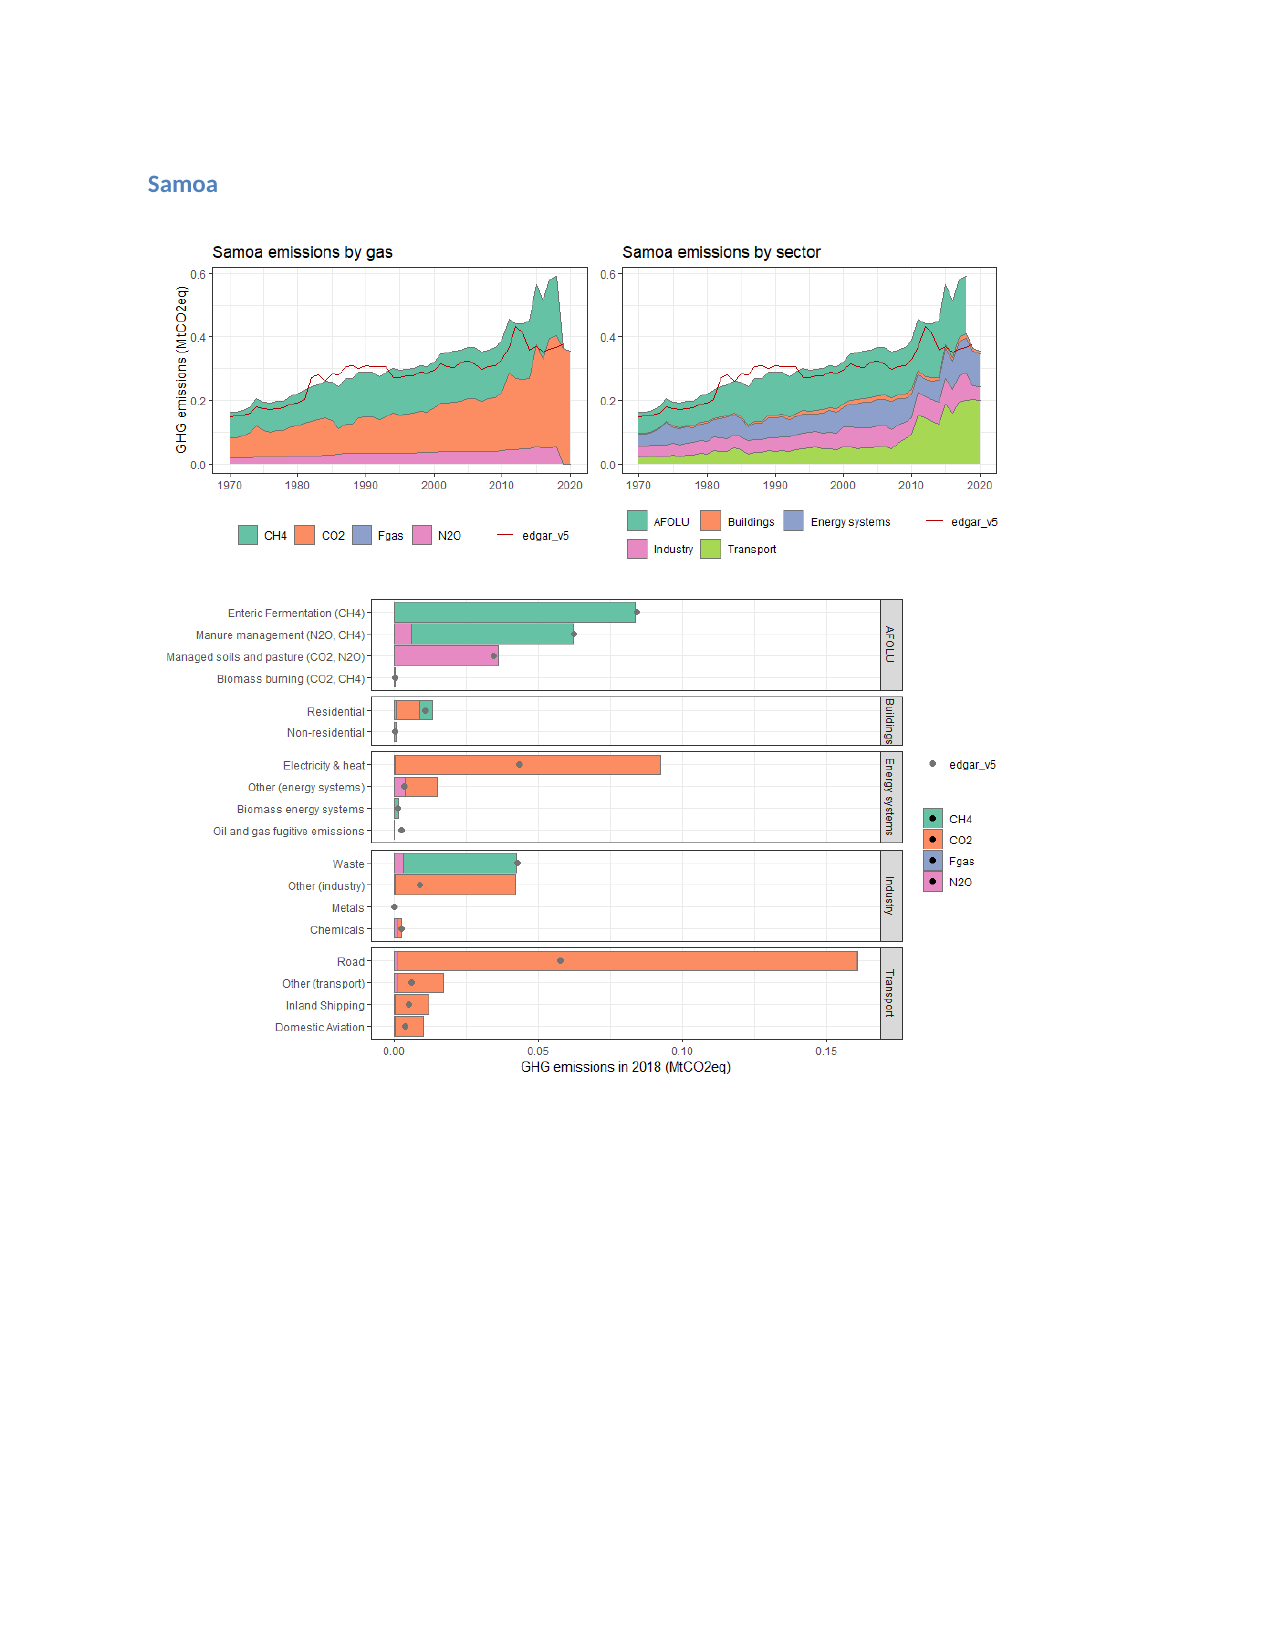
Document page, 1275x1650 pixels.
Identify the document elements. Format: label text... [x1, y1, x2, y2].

picture [147, 217, 1023, 1093]
subtitle Samoa [148, 168, 1127, 199]
